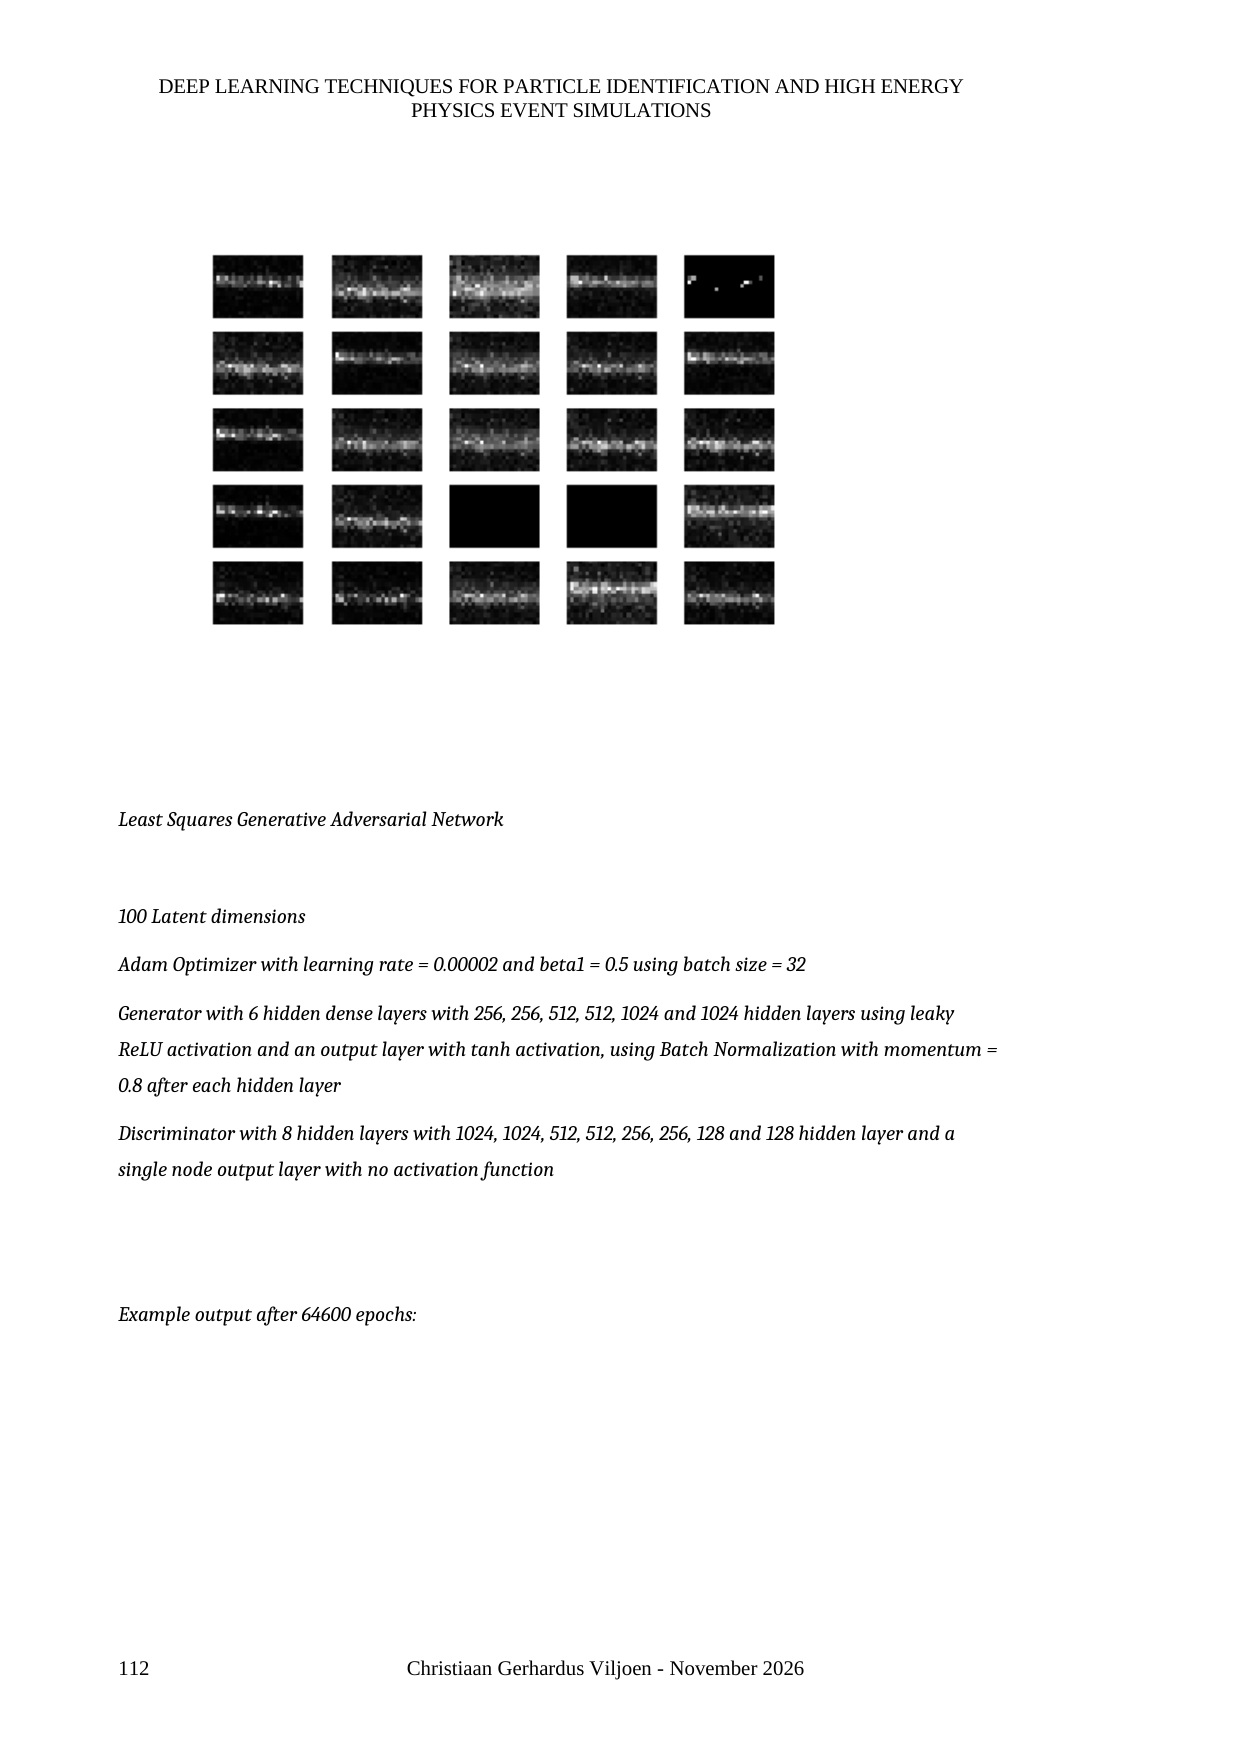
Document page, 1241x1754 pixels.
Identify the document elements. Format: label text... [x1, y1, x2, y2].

text Adam Optimizer with learning rate = 0.00002 and beta1 = 0.5 using batch size = 32 [118, 953, 1004, 977]
text Example output after 64600 epochs: [118, 1303, 1004, 1327]
text Generator with 6 hidden dense layers with 256, 256, 512, 512, 1024 and 1024 hidden layers using leaky ReLU activation and an output layer with tanh activation, using Batch Normalization with momentum = 0.8 after each hidden layer [118, 1002, 1004, 1097]
text Least Squares Generative Adversarial Network [118, 808, 1004, 832]
text 100 Latent dimensions [118, 905, 1004, 929]
text Discriminator with 8 hidden layers with 1024, 1024, 512, 512, 256, 256, 128 and 128 hidden layer and a single node output layer with no activation function [118, 1122, 1004, 1182]
picture [118, 196, 853, 686]
